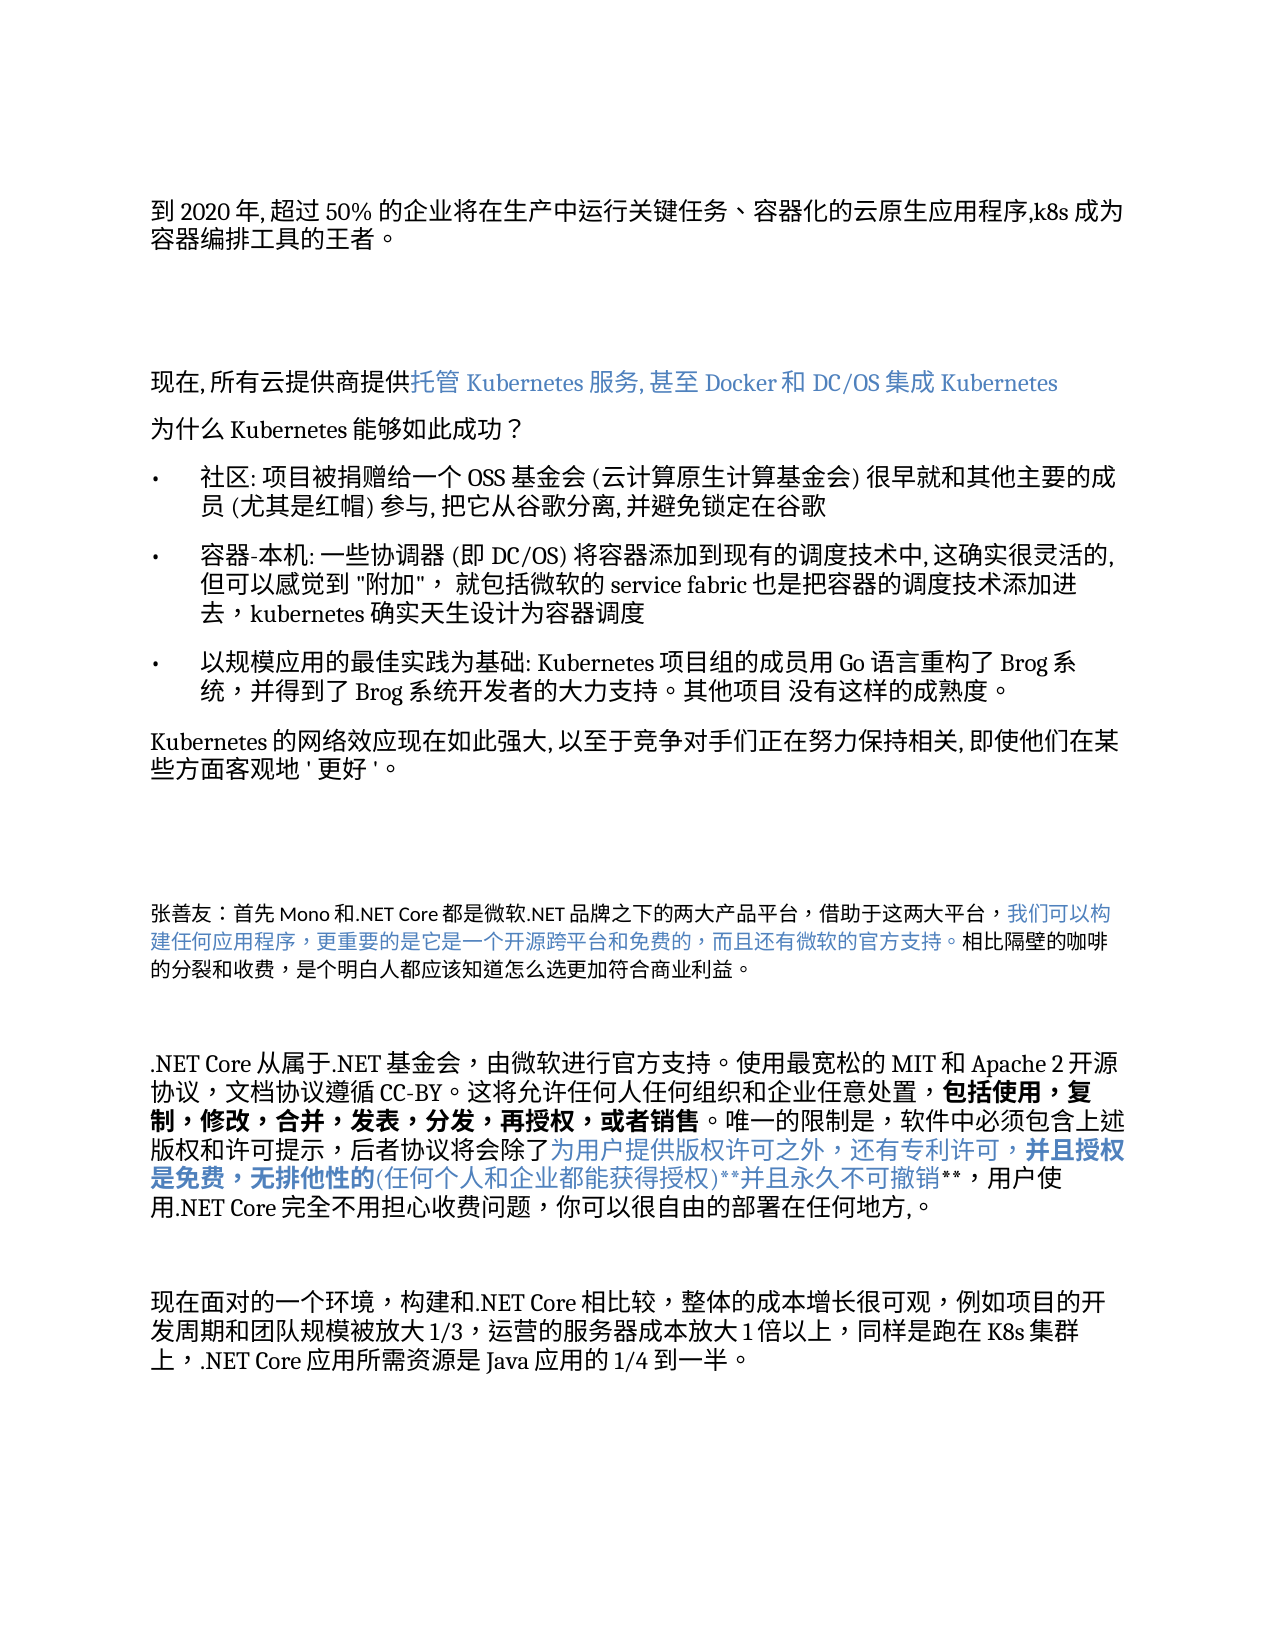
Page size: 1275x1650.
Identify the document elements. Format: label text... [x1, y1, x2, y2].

text Kubernetes 的网络效应现在如此强大, 以至于竞争对手们正在努力保持相关, 即使他们在某些方面客观地 ' 更好 '。 [150, 727, 1125, 785]
text 现在面对的一个环境，构建和.NET Core相比较，整体的成本增长很可观，例如项目的开发周期和团队规模被放大1/3，运营的服务器成本放大1倍以上，同样是跑在K8s集群上，.NET Core应用所需资源是Java应用的1/4到一半。 [150, 1289, 1125, 1375]
text .NET Core从属于.NET基金会，由微软进行官方支持。使用最宽松的MIT和Apache 2开源协议，文档协议遵循CC-BY。这将允许任何人任何组织和企业任意处置，包括使用，复制，修改，合并，发表，分发，再授权，或者销售。唯一的限制是，软件中必须包含上述版权和许可提示，后者协议将会除了为用户提供版权许可之外，还有专利许可，并且授权是免费，无排他性的(任何个人和企业都能获得授权)**并且永久不可撤销**，用户使用.NET Core完全不用担心收费问题，你可以很自由的部署在任何地方,。 [150, 1050, 1125, 1223]
list 社区: 项目被捐赠给一个 OSS 基金会 (云计算原生计算基金会) 很早就和其他主要的成员 (尤其是红帽) 参与, 把它从谷歌分离, 并避免锁定在谷歌 [150, 464, 1125, 521]
text 张善友：首先Mono和.NET Core都是微软.NET 品牌之下的两大产品平台，借助于这两大平台，我们可以构建任何应用程序，更重要的是它是一个开源跨平台和免费的，而且还有微软的官方支持。相比隔壁的咖啡的分裂和收费，是个明白人都应该知道怎么选更加符合商业利益。 [150, 899, 1125, 984]
list 容器-本机: 一些协调器 (即 DC/OS) 将容器添加到现有的调度技术中, 这确实很灵活的, 但可以感觉到 "附加"， 就包括微软的service fabric 也是把容器的调度技术添加进去，kubernetes 确实天生设计为容器调度 [150, 542, 1125, 628]
list 以规模应用的最佳实践为基础: Kubernetes项目组的成员用Go语言重构了Brog系统，并得到了Brog系统开发者的大力支持。其他项目 没有这样的成熟度。 [150, 649, 1125, 707]
text 到 2020年, 超过50% 的企业将在生产中运行关键任务、容器化的云原生应用程序,k8s 成为容器编排工具的王者。 [150, 197, 1125, 255]
text 现在, 所有云提供商提供托管 Kubernetes 服务, 甚至Docker和 DC/OS 集成 Kubernetes [150, 369, 1125, 397]
text 为什么Kubernetes 能够如此成功？ [150, 416, 1125, 445]
